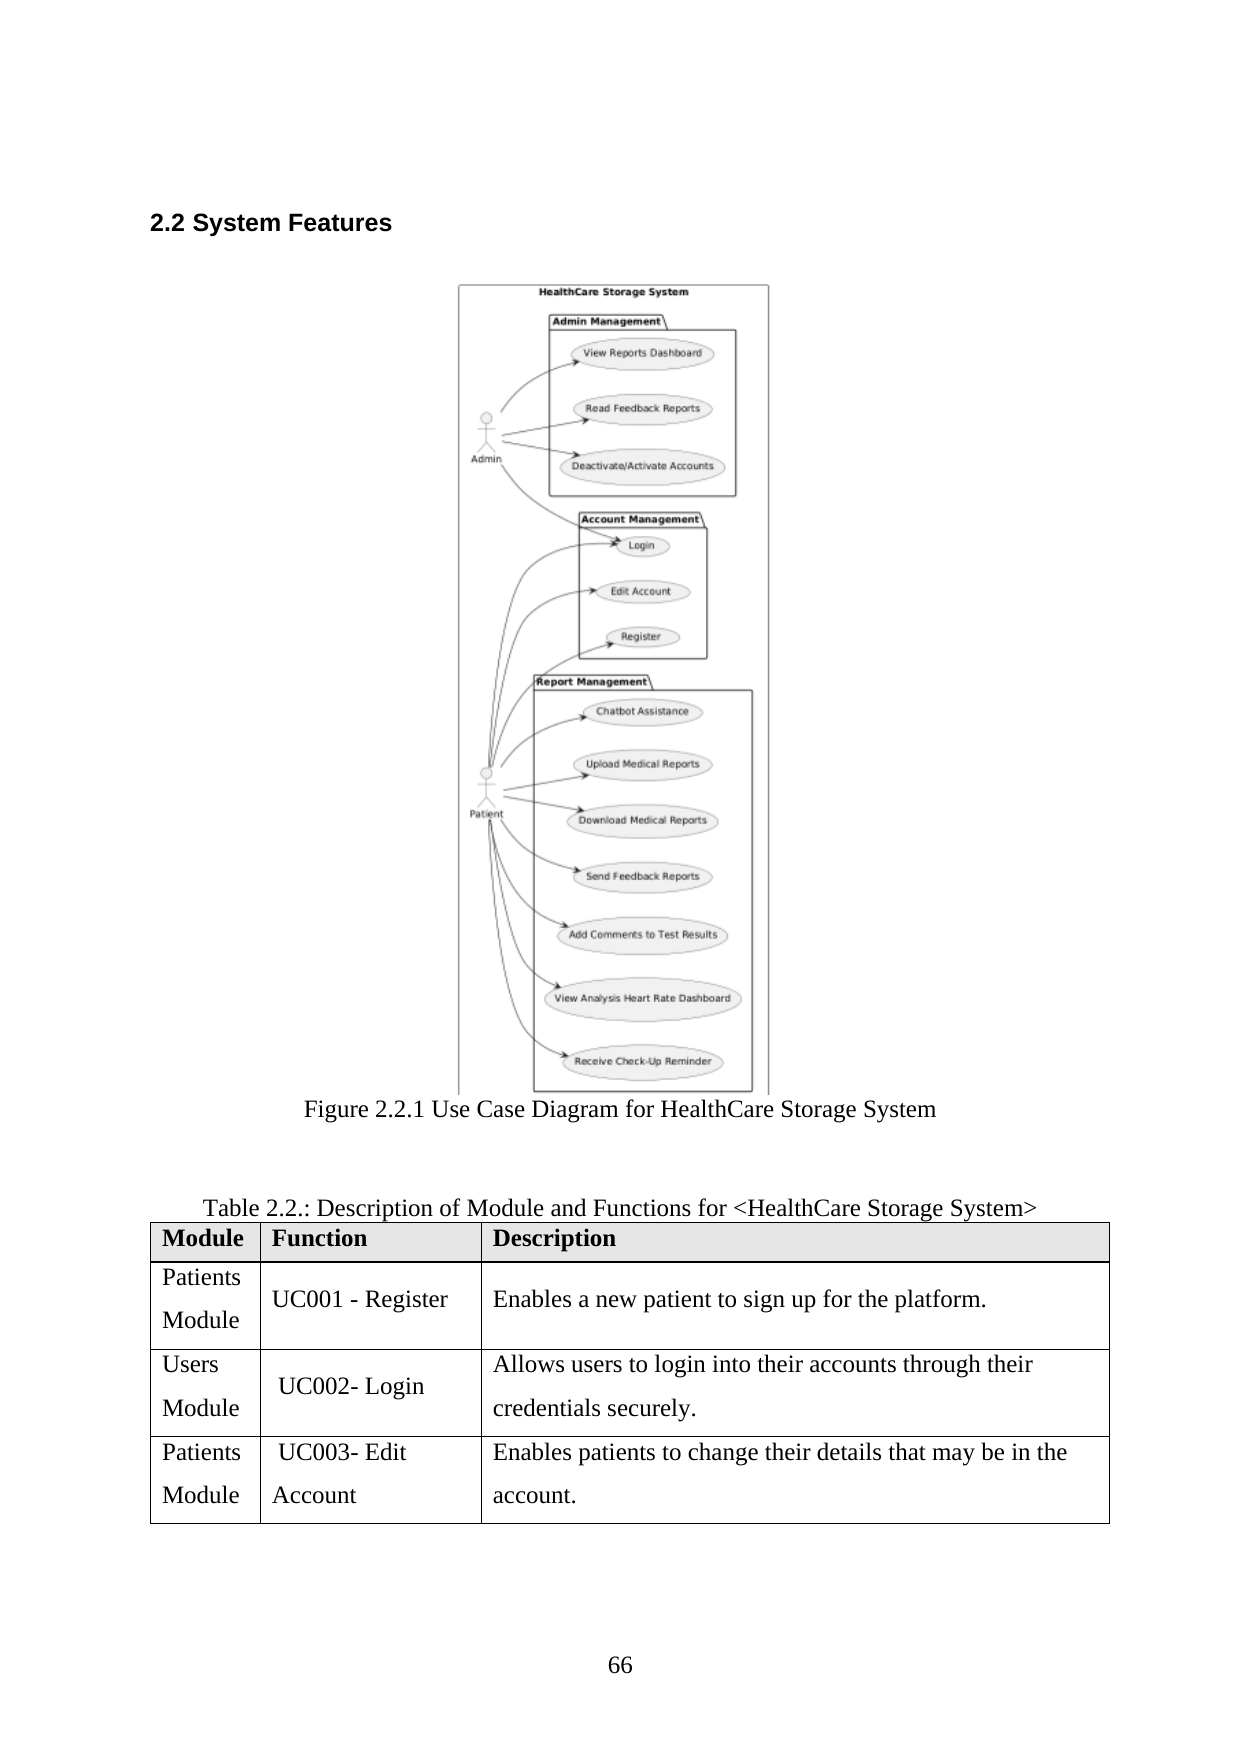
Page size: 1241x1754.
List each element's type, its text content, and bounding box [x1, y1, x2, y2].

table_header Module [151, 1223, 260, 1261]
list System Features [150, 207, 1090, 236]
table_cell Allows users to login into their accounts through their credentials securely. [482, 1350, 1109, 1436]
table_cell UC001 - Register [261, 1263, 481, 1348]
table_header Description [482, 1223, 1109, 1261]
picture [450, 279, 790, 1095]
table_cell UC002- Login [261, 1350, 481, 1436]
text Table 2.2.: Description of Module and Functions for <HealthCare Storage System> [150, 1193, 1090, 1222]
table_header Function [261, 1223, 481, 1261]
table_cell Patients Module [151, 1263, 260, 1348]
table_cell Users Module [151, 1350, 260, 1436]
table_cell Enables patients to change their details that may be in the account. [482, 1437, 1109, 1523]
table_cell Patients Module [151, 1437, 260, 1523]
text Figure 2.2.1 Use Case Diagram for HealthCare Storage System [150, 1094, 1090, 1123]
table_cell UC003- Edit Account [261, 1437, 481, 1523]
table_cell Enables a new patient to sign up for the platform. [482, 1263, 1109, 1348]
